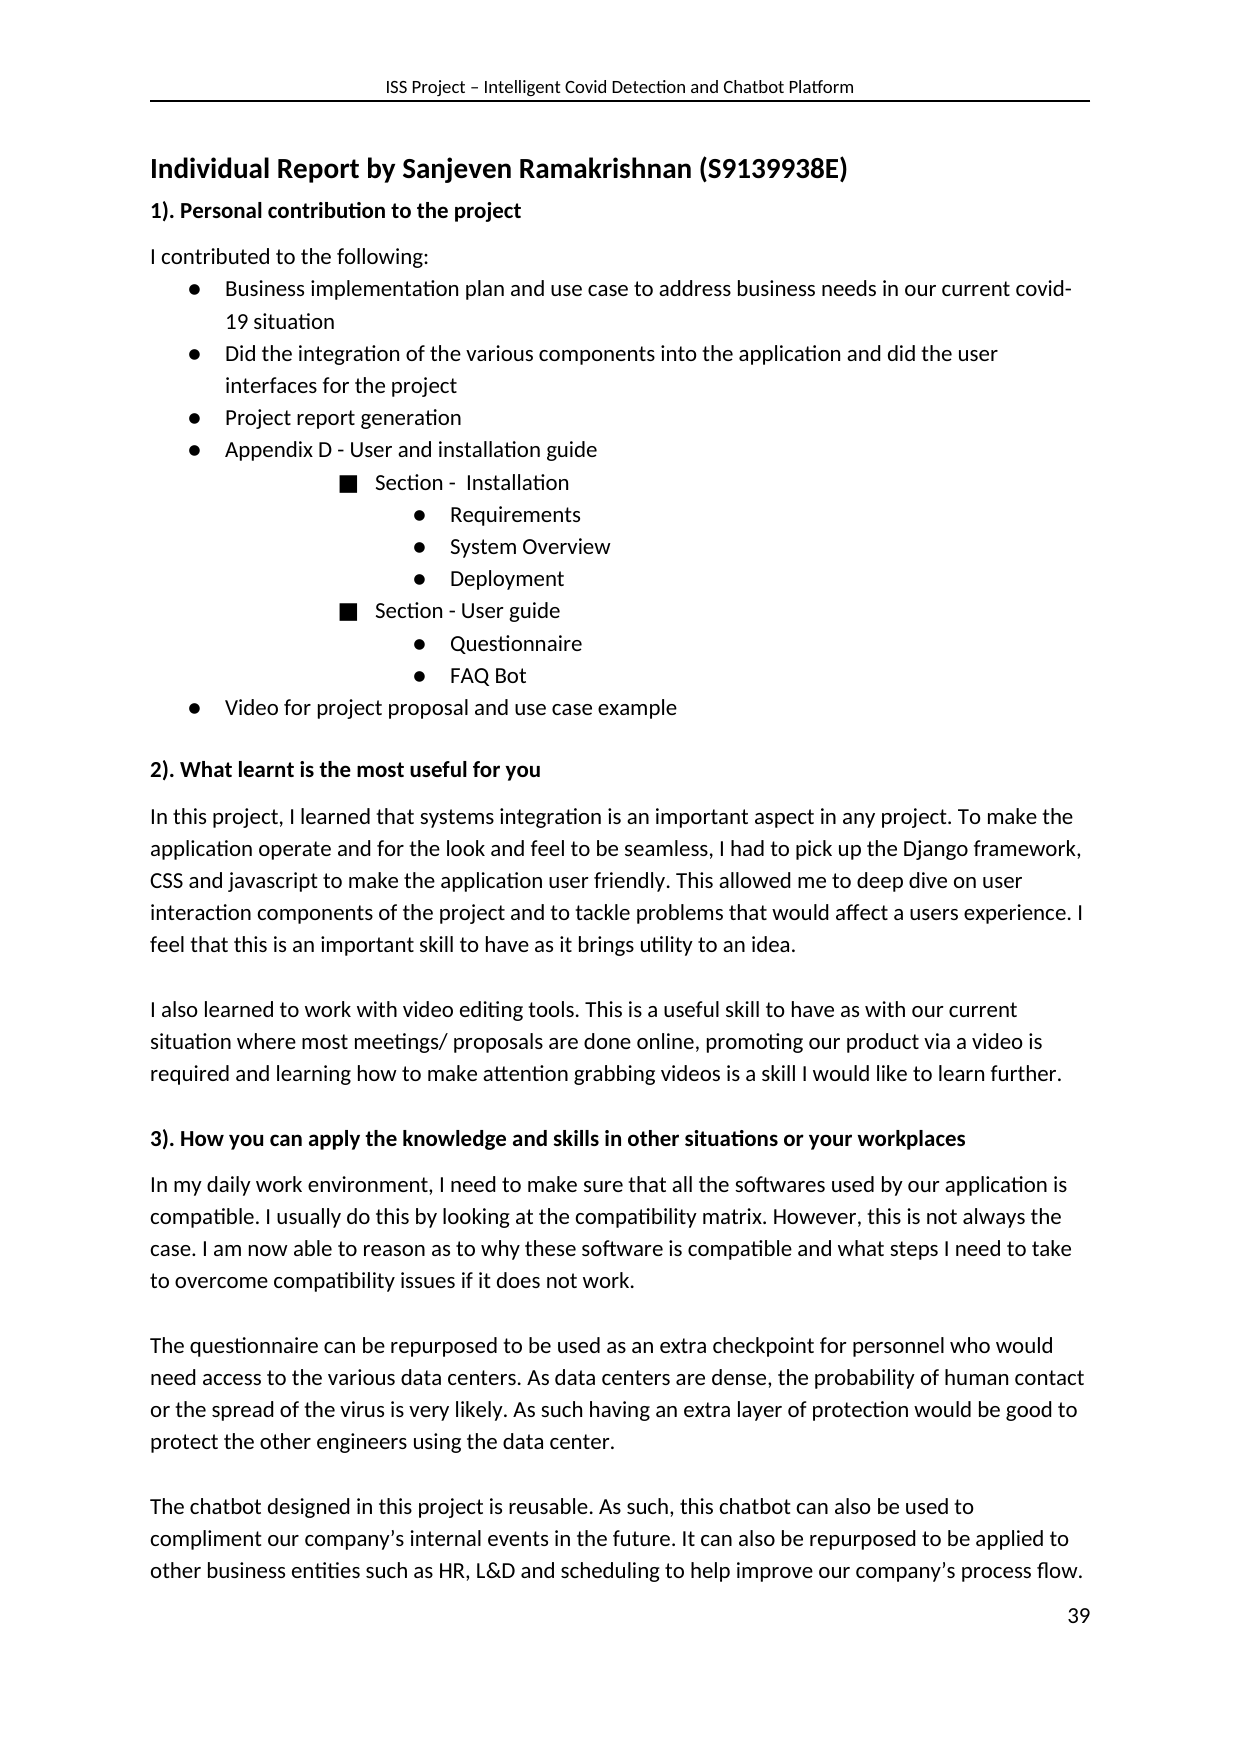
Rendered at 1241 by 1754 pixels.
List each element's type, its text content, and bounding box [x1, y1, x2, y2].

text The chatbot designed in this project is reusable. As such, this chatbot can also be used to compliment our company’s internal events in the future. It can also be repurposed to be applied to other business entities such as HR, L&D and scheduling to help improve our company’s process flow. [150, 1492, 1090, 1584]
list Business implementation plan and use case to address business needs in our current covid-19 situation [187, 274, 1090, 335]
list Section - Installation [337, 468, 1090, 496]
subtitle Individual Report by Sanjeven Ramakrishnan (S9139938E) [150, 150, 1090, 186]
list Project report generation [187, 403, 1090, 431]
list Did the integration of the various components into the application and did the user interfaces for the project [187, 339, 1090, 399]
text In this project, I learned that systems integration is an important aspect in any project. To make the application operate and for the look and feel to be seamless, I had to pick up the Django framework, CSS and javascript to make the application user friendly. This allowed me to deep dive on user interaction components of the project and to tackle problems that would affect a users experience. I feel that this is an important skill to have as it brings utility to an idea. [150, 802, 1090, 958]
text The questionnaire can be repurposed to be used as an extra checkpoint for personnel who would need access to the various data centers. As data centers are dense, the probability of human contact or the spread of the virus is very likely. As such having an extra layer of protection would be good to protect the other engineers using the data center. [150, 1331, 1090, 1456]
list Section - User guide [337, 596, 1090, 624]
list Requirements [412, 500, 1090, 528]
text 1). Personal contribution to the project [150, 196, 1090, 224]
text In my daily work environment, I need to make sure that all the softwares used by our application is compatible. I usually do this by looking at the compatibility matrix. However, this is not always the case. I am now able to reason as to why these software is compatible and what steps I need to take to overcome compatibility issues if it does not work. [150, 1170, 1090, 1294]
text I also learned to work with video editing tools. This is a useful skill to have as with our current situation where most meetings/ proposals are done online, promoting our product via a video is required and learning how to make attention grabbing videos is a skill I would like to learn further. [150, 995, 1090, 1087]
list System Overview [412, 532, 1090, 560]
list FAQ Bot [412, 661, 1090, 689]
list Appendix D - User and installation guide [187, 436, 1090, 463]
text I contributed to the following: [150, 242, 1090, 270]
list Deployment [412, 564, 1090, 592]
list Video for project proposal and use case example [187, 693, 1090, 721]
list Questionnaire [412, 629, 1090, 657]
